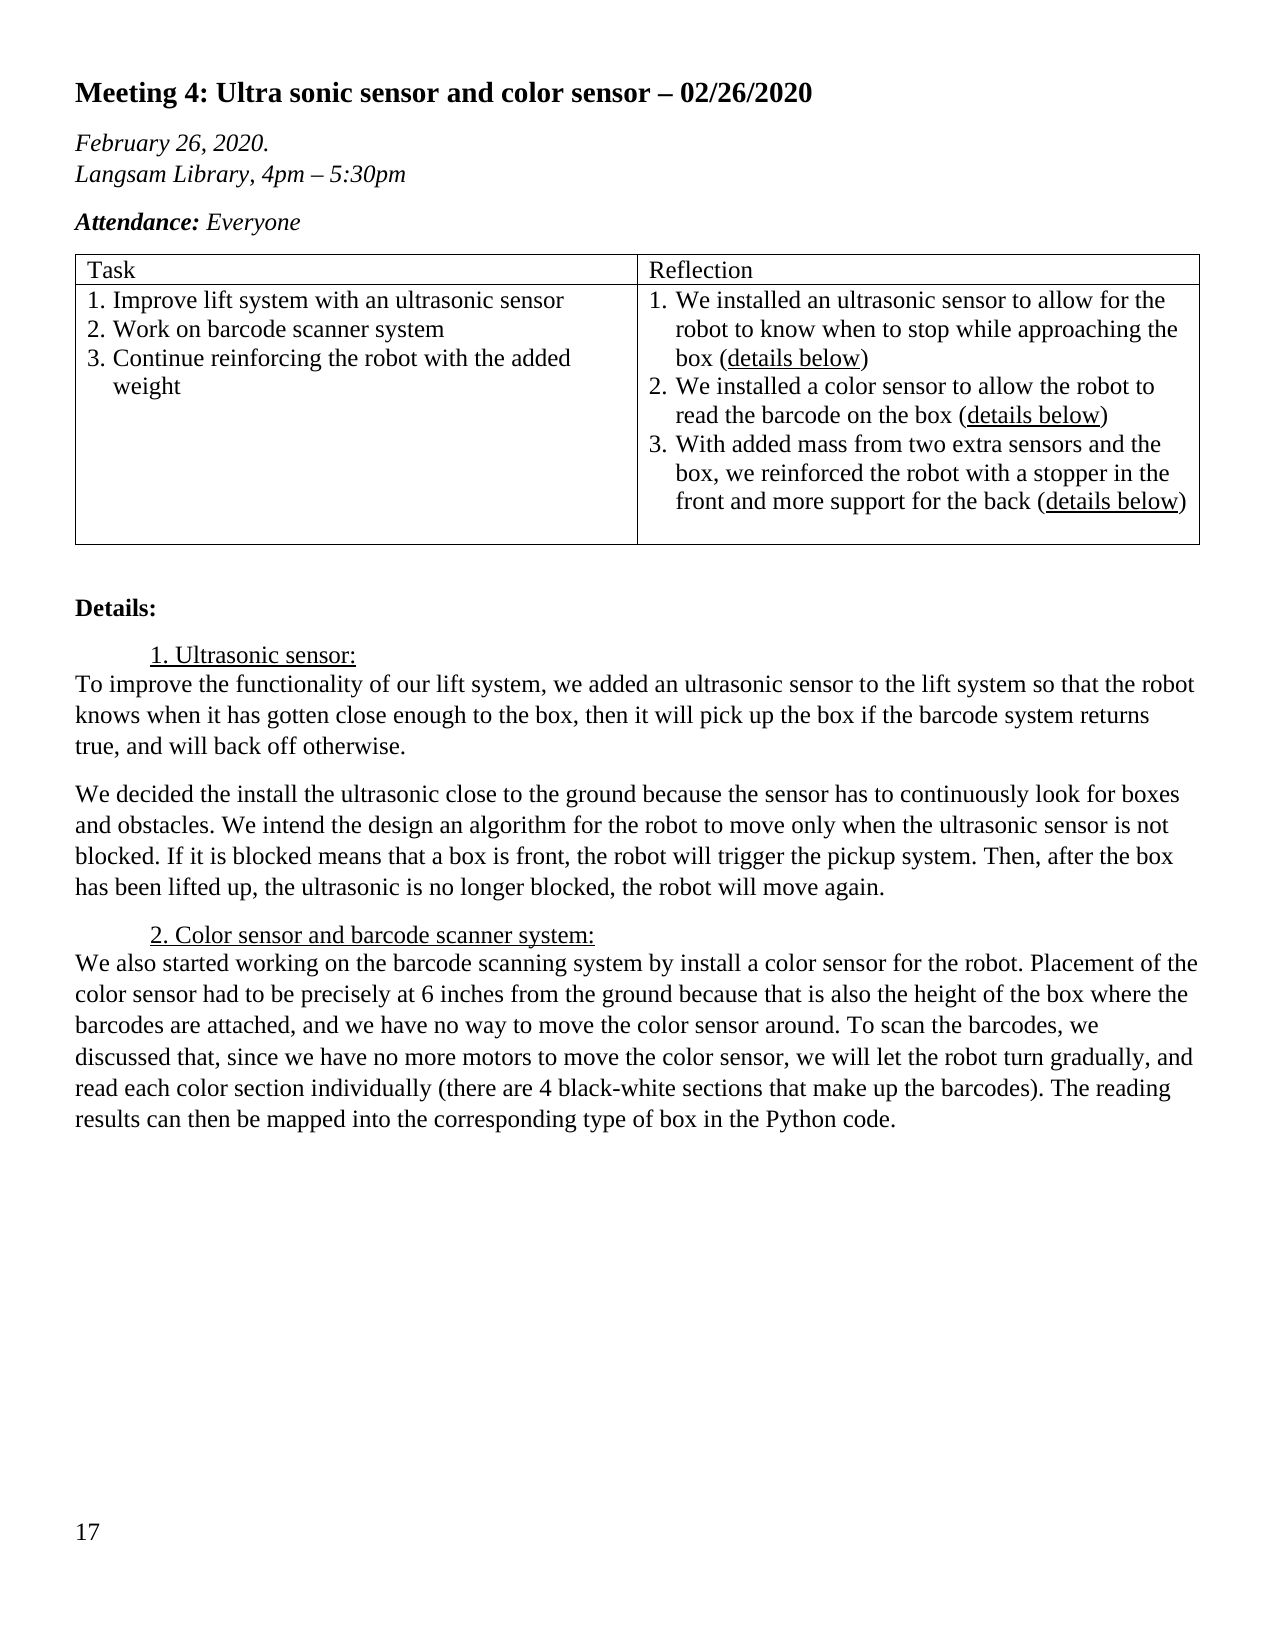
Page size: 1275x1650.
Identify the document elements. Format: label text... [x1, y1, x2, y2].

text We decided the install the ultrasonic close to the ground because the sensor has to continuously look for boxes and obstacles. We intend the design an algorithm for the robot to move only when the ultrasonic sensor is not blocked. If it is blocked means that a box is front, the robot will trigger the pickup system. Then, after the box has been lifted up, the ultrasonic is no longer blocked, the robot will move again. [75, 779, 1200, 901]
text Attendance: Everyone [75, 207, 1200, 235]
text We also started working on the barcode scanning system by install a color sensor for the robot. Placement of the color sensor had to be precisely at 6 inches from the ground because that is also the height of the box where the barcodes are attached, and we have no way to move the color sensor around. To scan the barcodes, we discussed that, since we have no more motors to move the color sensor, we will let the robot turn gradually, and read each color section individually (there are 4 black-white sections that make up the barcodes). The reading results can then be mapped into the corresponding type of box in the Python code. [75, 948, 1200, 1132]
table_header Task [76, 255, 637, 284]
subtitle Meeting 4: Ultra sonic sensor and color sensor – 02/26/2020 [75, 75, 1200, 108]
table_cell We installed an ultrasonic sensor to allow for the robot to know when to stop while approaching the box (details below) We installed a color sensor to allow the robot to read the barcode on the box (details below) With added mass from two extra sensors and the box, we reinforced the robot with a stopper in the front and more support for the back (details below) [638, 285, 1199, 544]
table_header Reflection [638, 255, 1199, 284]
subtitle 1. Ultrasonic sensor: [75, 640, 1200, 669]
text February 26, 2020. Langsam Library, 4pm – 5:30pm [75, 128, 1200, 188]
table_cell Improve lift system with an ultrasonic sensor Work on barcode scanner system Continue reinforcing the robot with the added weight [76, 285, 637, 544]
subtitle 2. Color sensor and barcode scanner system: [75, 920, 1200, 948]
text To improve the functionality of our lift system, we added an ultrasonic sensor to the lift system so that the robot knows when it has gotten close enough to the box, then it will pick up the box if the barcode system returns true, and will back off otherwise. [75, 669, 1200, 760]
text Details: [75, 593, 1200, 621]
